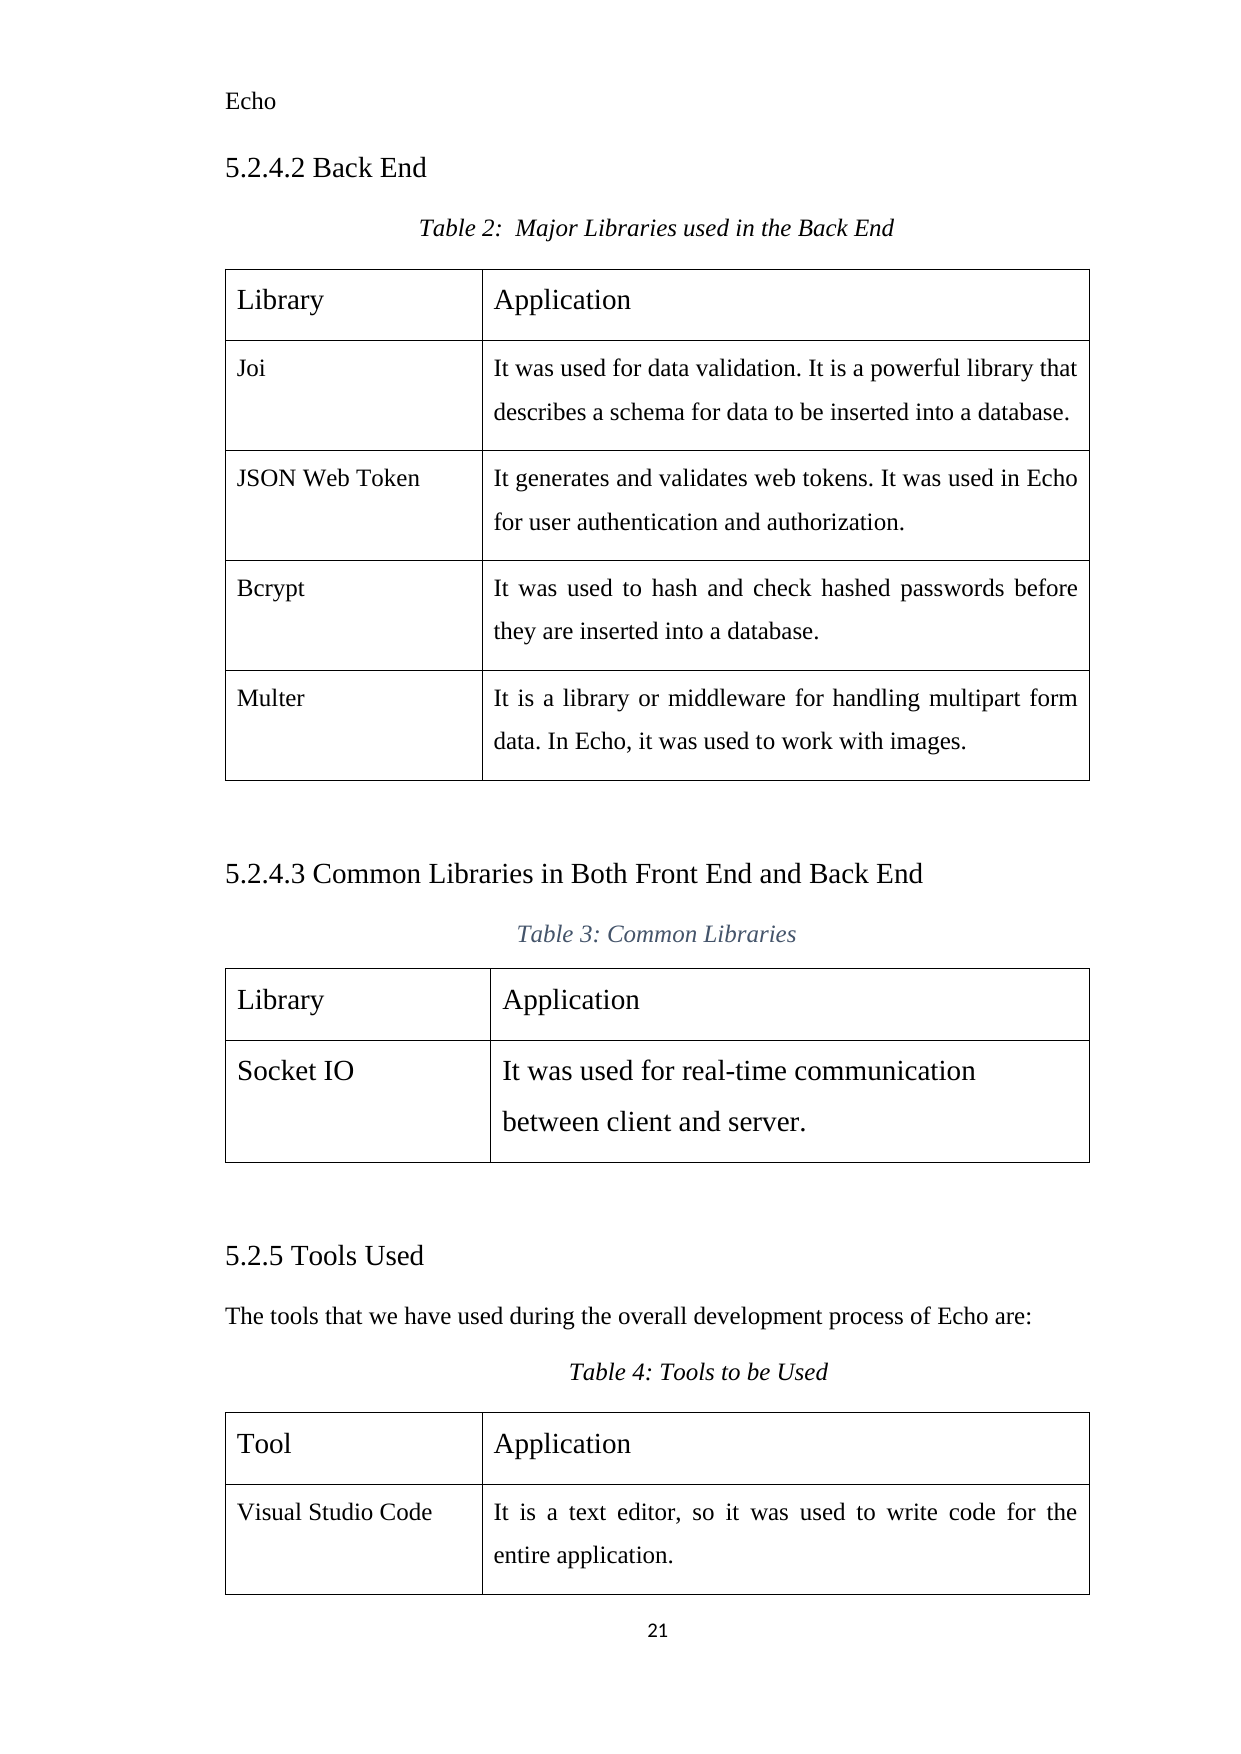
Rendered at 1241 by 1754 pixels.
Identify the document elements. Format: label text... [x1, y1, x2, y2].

text Table 3: Common Libraries [225, 919, 1090, 947]
text Table 4: Tools to be Used [225, 1357, 1090, 1385]
table_cell It was used for real-time communication between client and server. [491, 1041, 1089, 1162]
text The tools that we have used during the overall development process of Echo are: [225, 1301, 1090, 1330]
table_cell It generates and validates web tokens. It was used in Echo for user authentication and authorization. [483, 451, 1089, 560]
table_cell Bcrypt [226, 561, 482, 670]
table_header Library [226, 969, 490, 1040]
table_header Library [226, 270, 482, 340]
table_header Tool [226, 1413, 482, 1484]
table_header Application [491, 969, 1089, 1040]
table_cell JSON Web Token [226, 451, 482, 560]
table_header Application [483, 1413, 1089, 1484]
table_cell It is a text editor, so it was used to write code for the entire application. [483, 1485, 1089, 1594]
text 5.2.4.2 Back End [225, 150, 1090, 183]
table_cell It was used for data validation. It is a powerful library that describes a schema for data to be inserted into a database. [483, 341, 1089, 450]
table_cell Visual Studio Code [226, 1485, 482, 1594]
subtitle 5.2.5 Tools Used [225, 1238, 1090, 1272]
table_header Application [483, 270, 1089, 340]
table_cell Joi [226, 341, 482, 450]
text Table 2: Major Libraries used in the Back End [225, 213, 1090, 242]
table_cell Multer [226, 671, 482, 779]
table_cell It was used to hash and check hashed passwords before they are inserted into a database. [483, 561, 1089, 670]
table_cell Socket IO [226, 1041, 490, 1162]
text 5.2.4.3 Common Libraries in Both Front End and Back End [225, 856, 1090, 889]
table_cell It is a library or middleware for handling multipart form data. In Echo, it was used to work with images. [483, 671, 1089, 779]
